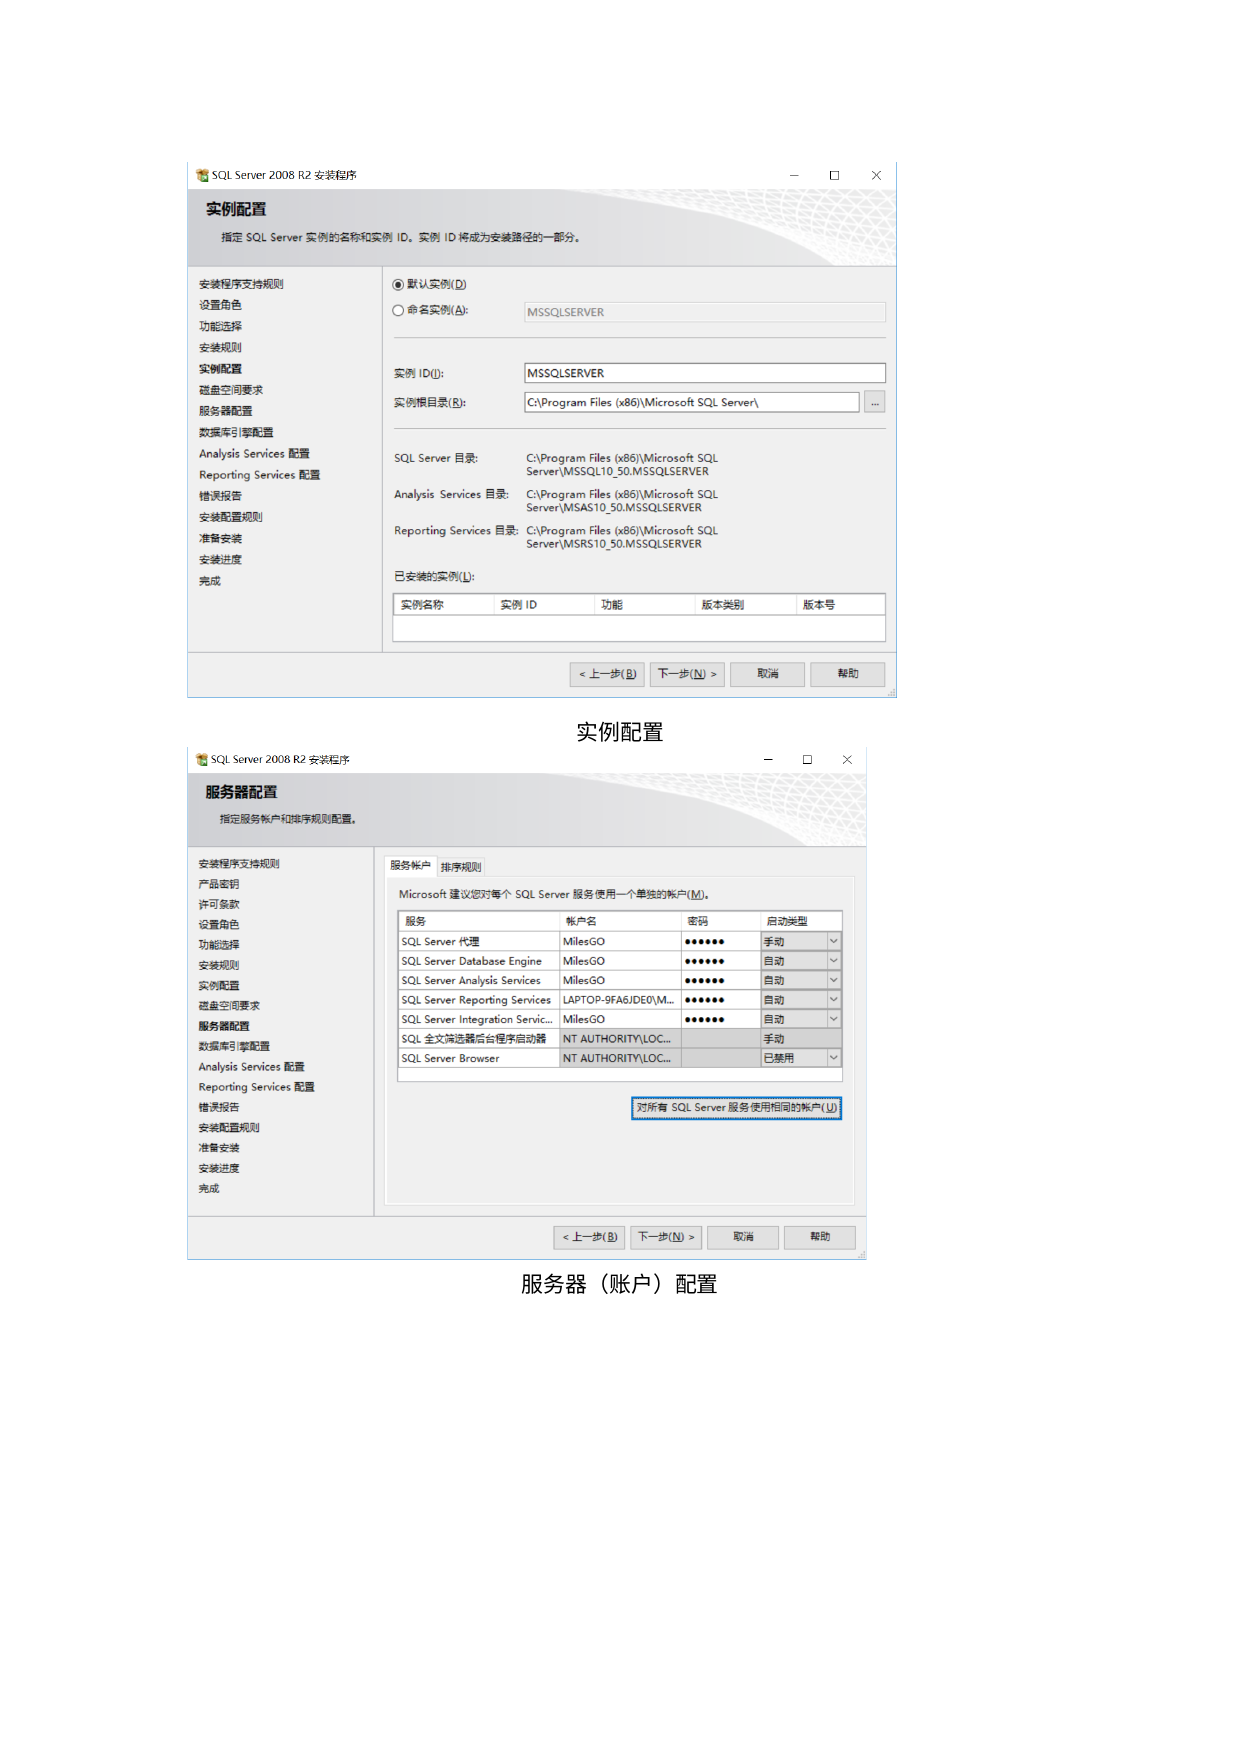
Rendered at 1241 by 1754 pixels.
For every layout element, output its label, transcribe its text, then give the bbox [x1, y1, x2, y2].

picture [187, 162, 897, 698]
text 服务器（账户）配置 [187, 1267, 1053, 1299]
picture [187, 747, 867, 1260]
text 实例配置 [187, 714, 1053, 747]
